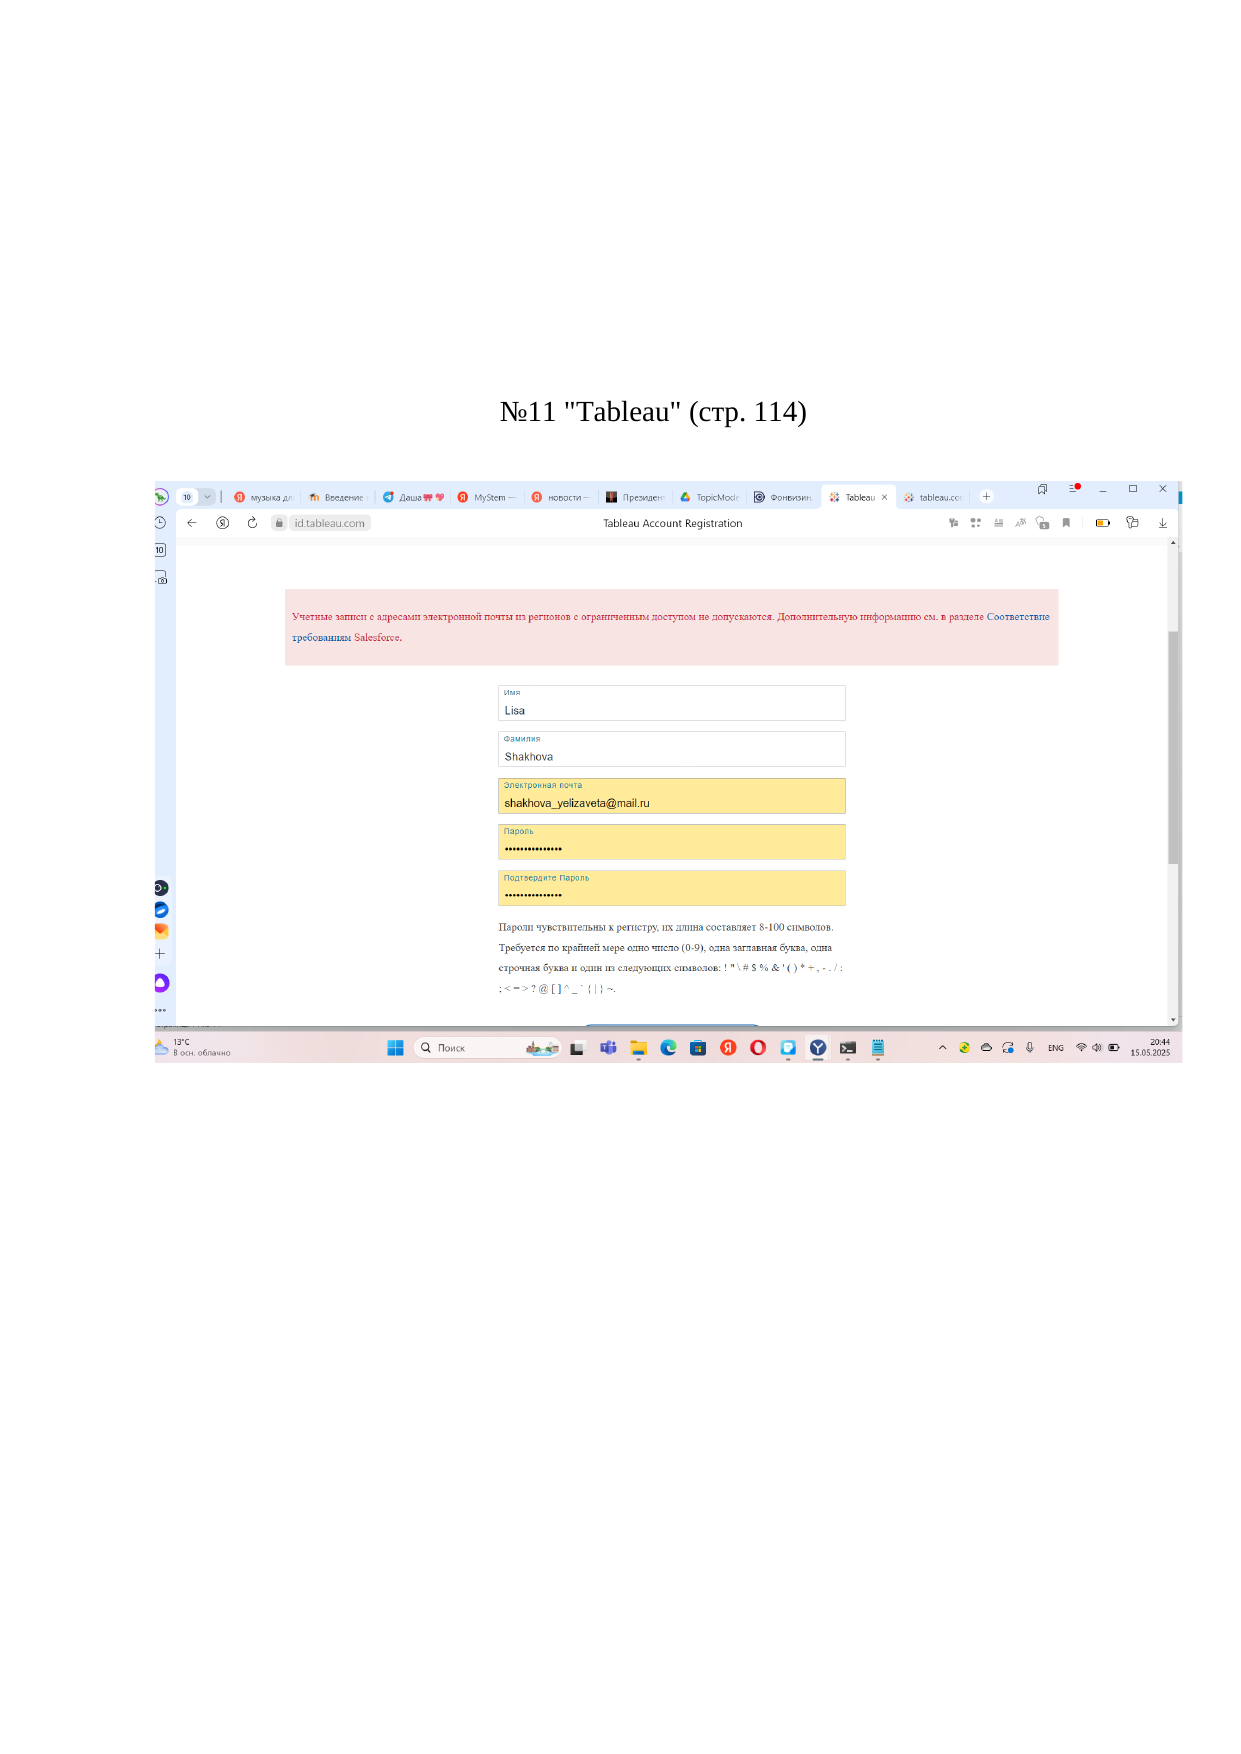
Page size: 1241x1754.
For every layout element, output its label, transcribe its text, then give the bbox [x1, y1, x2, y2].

picture [154, 481, 1183, 1063]
text №11 "Tableau" (стр. 114) [136, 394, 1163, 468]
